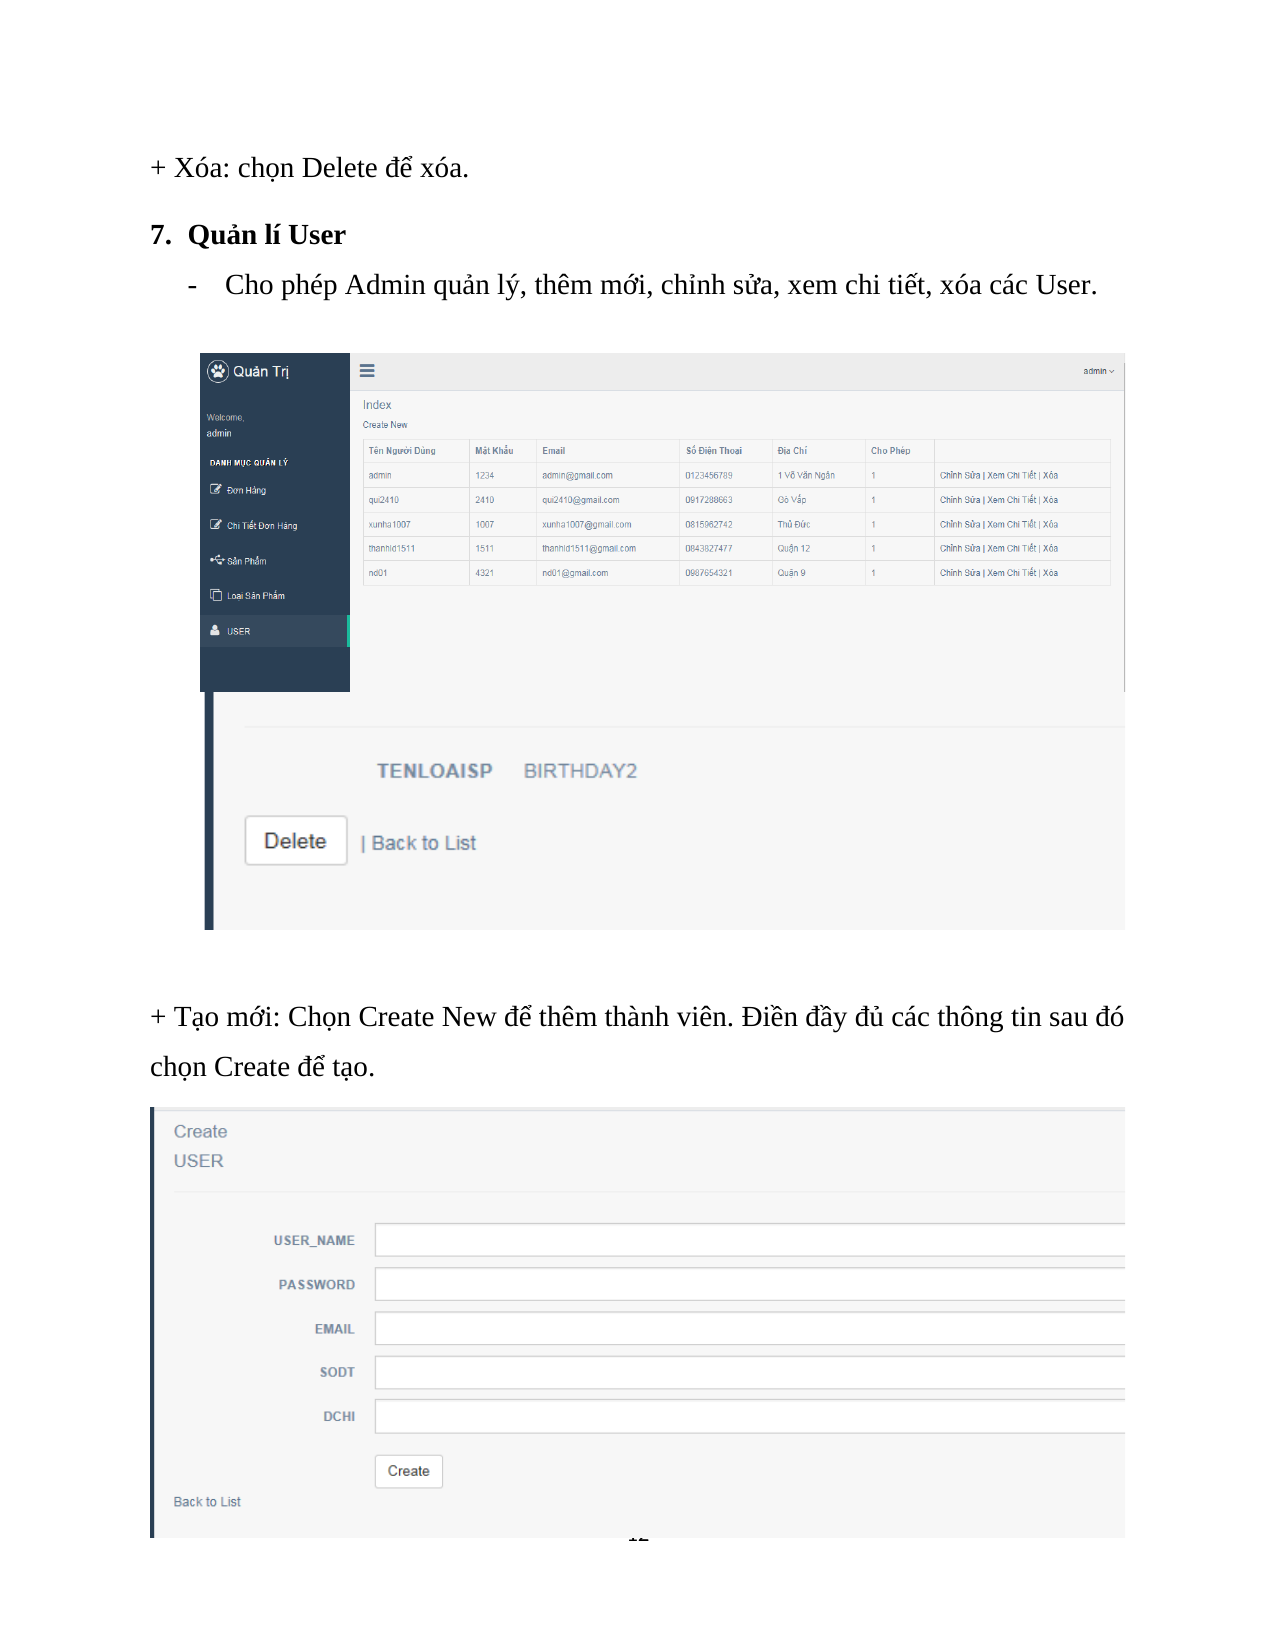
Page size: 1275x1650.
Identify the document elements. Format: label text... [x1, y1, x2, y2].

list Cho phép Admin quản lý, thêm mới, chỉnh sửa, xem chi tiết, xóa các User. [187, 267, 1125, 301]
picture [200, 353, 1125, 930]
list Quản lí User [150, 217, 1125, 251]
picture [150, 1107, 1125, 1538]
text + Tạo mới: Chọn Create New để thêm thành viên. Điền đầy đủ các thông tin sau đó chọn Create để tạo. [150, 999, 1125, 1083]
text + Xóa: chọn Delete để xóa. [150, 150, 1125, 183]
